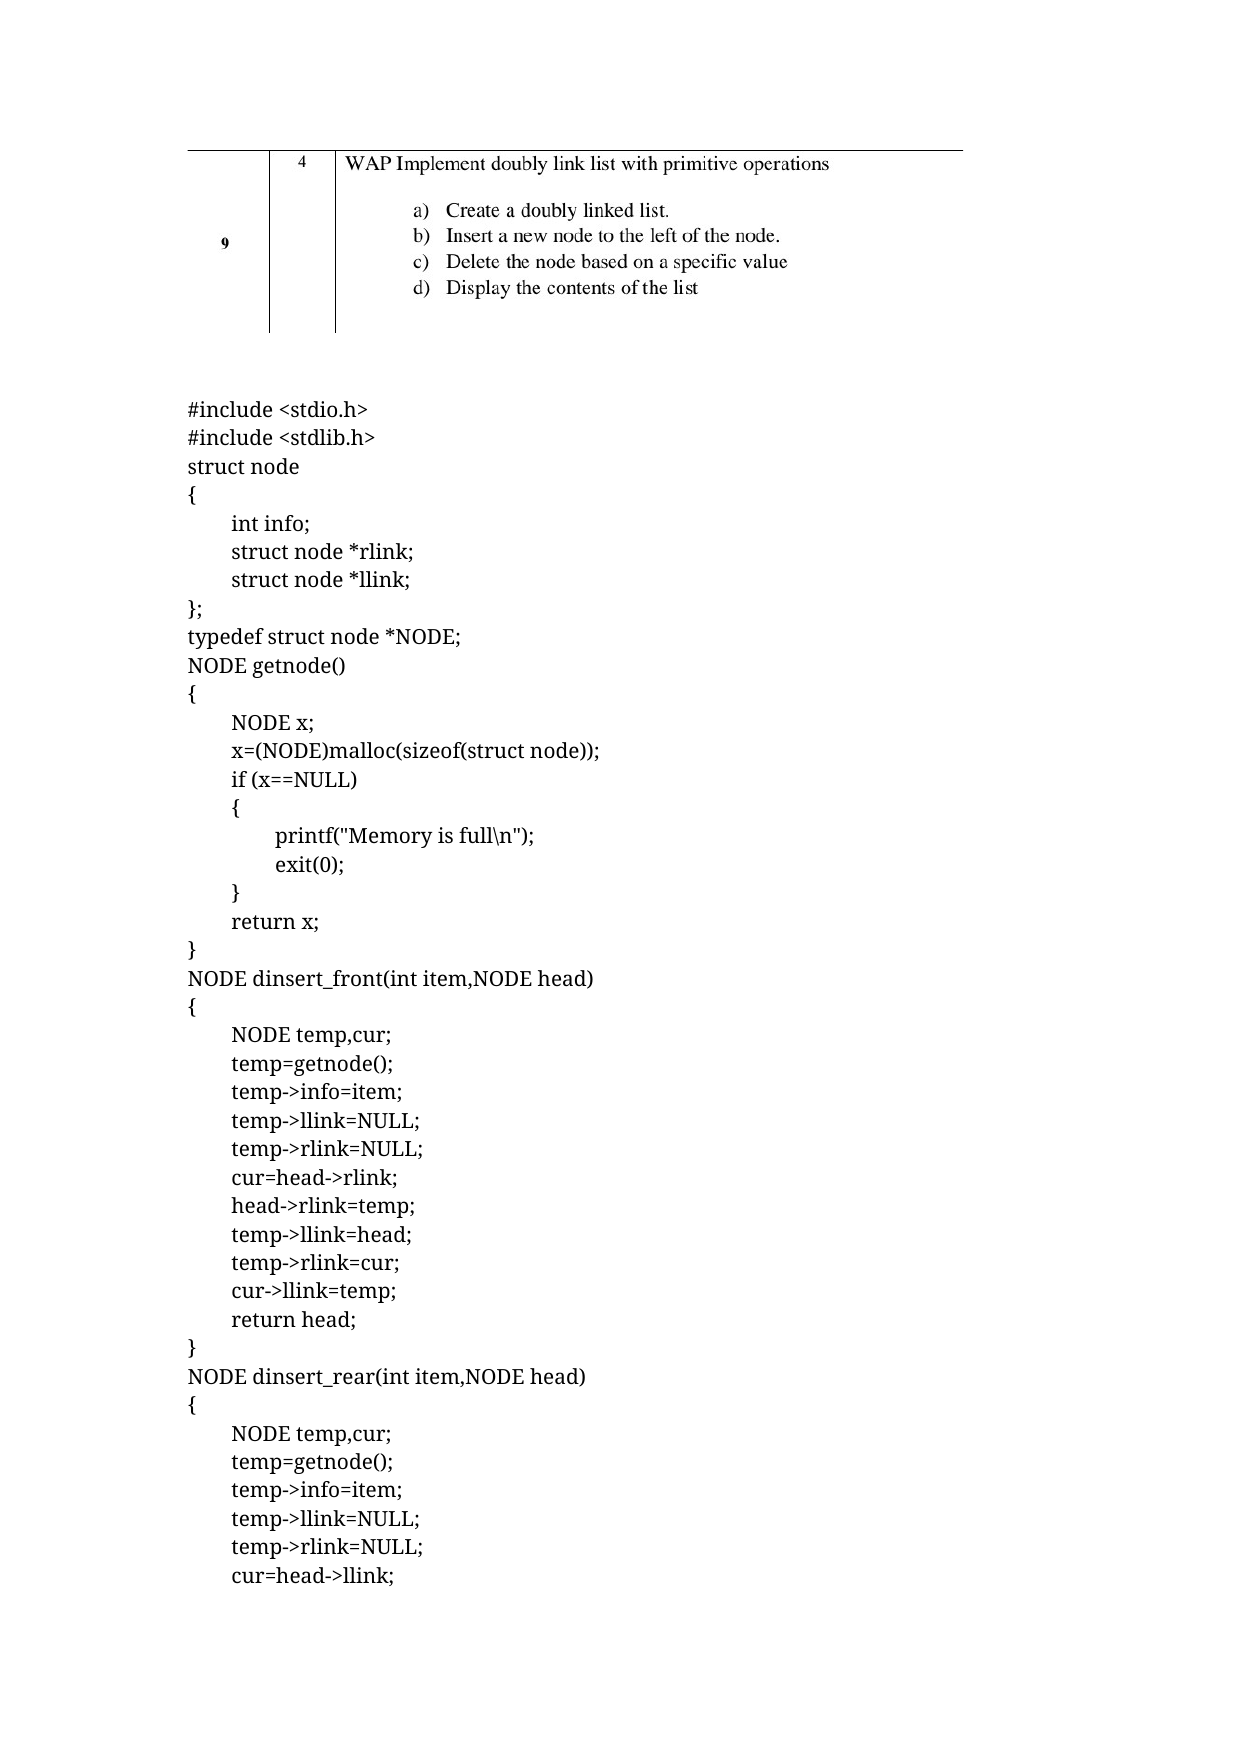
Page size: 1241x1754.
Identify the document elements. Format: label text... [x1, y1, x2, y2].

text { [187, 1390, 1053, 1419]
text { [187, 480, 1053, 509]
text temp->info=item; [187, 1077, 1053, 1106]
text temp->rlink=NULL; [187, 1134, 1053, 1163]
text temp=getnode(); [187, 1447, 1053, 1476]
text NODE temp,cur; [187, 1419, 1053, 1447]
text cur=head->rlink; [187, 1163, 1053, 1191]
text temp->llink=NULL; [187, 1106, 1053, 1134]
text int info; [187, 509, 1053, 537]
text cur=head->llink; [187, 1561, 1053, 1589]
text NODE temp,cur; [187, 1021, 1053, 1049]
text { [187, 992, 1053, 1021]
text return x; [187, 907, 1053, 935]
text { [187, 679, 1053, 708]
text printf("Memory is full\n"); [187, 822, 1053, 850]
text temp=getnode(); [187, 1049, 1053, 1077]
text temp->rlink=cur; [187, 1248, 1053, 1277]
text }; [187, 594, 1053, 622]
text } [187, 935, 1053, 964]
text #include <stdlib.h> [187, 423, 1053, 452]
picture [187, 150, 964, 333]
text } [187, 878, 1053, 907]
text exit(0); [187, 850, 1053, 878]
text cur->llink=temp; [187, 1277, 1053, 1305]
text { [187, 793, 1053, 822]
text temp->llink=head; [187, 1220, 1053, 1248]
text temp->rlink=NULL; [187, 1532, 1053, 1561]
text typedef struct node *NODE; [187, 622, 1053, 651]
text head->rlink=temp; [187, 1191, 1053, 1220]
text NODE getnode() [187, 651, 1053, 679]
text x=(NODE)malloc(sizeof(struct node)); [187, 736, 1053, 765]
text } [187, 1333, 1053, 1362]
text struct node *llink; [187, 566, 1053, 594]
text temp->info=item; [187, 1476, 1053, 1504]
text NODE dinsert_rear(int item,NODE head) [187, 1362, 1053, 1390]
text NODE dinsert_front(int item,NODE head) [187, 964, 1053, 992]
text NODE x; [187, 708, 1053, 736]
text struct node *rlink; [187, 537, 1053, 566]
text temp->llink=NULL; [187, 1504, 1053, 1532]
text if (x==NULL) [187, 765, 1053, 793]
text struct node [187, 452, 1053, 480]
text #include <stdio.h> [187, 395, 1053, 423]
text return head; [187, 1305, 1053, 1333]
